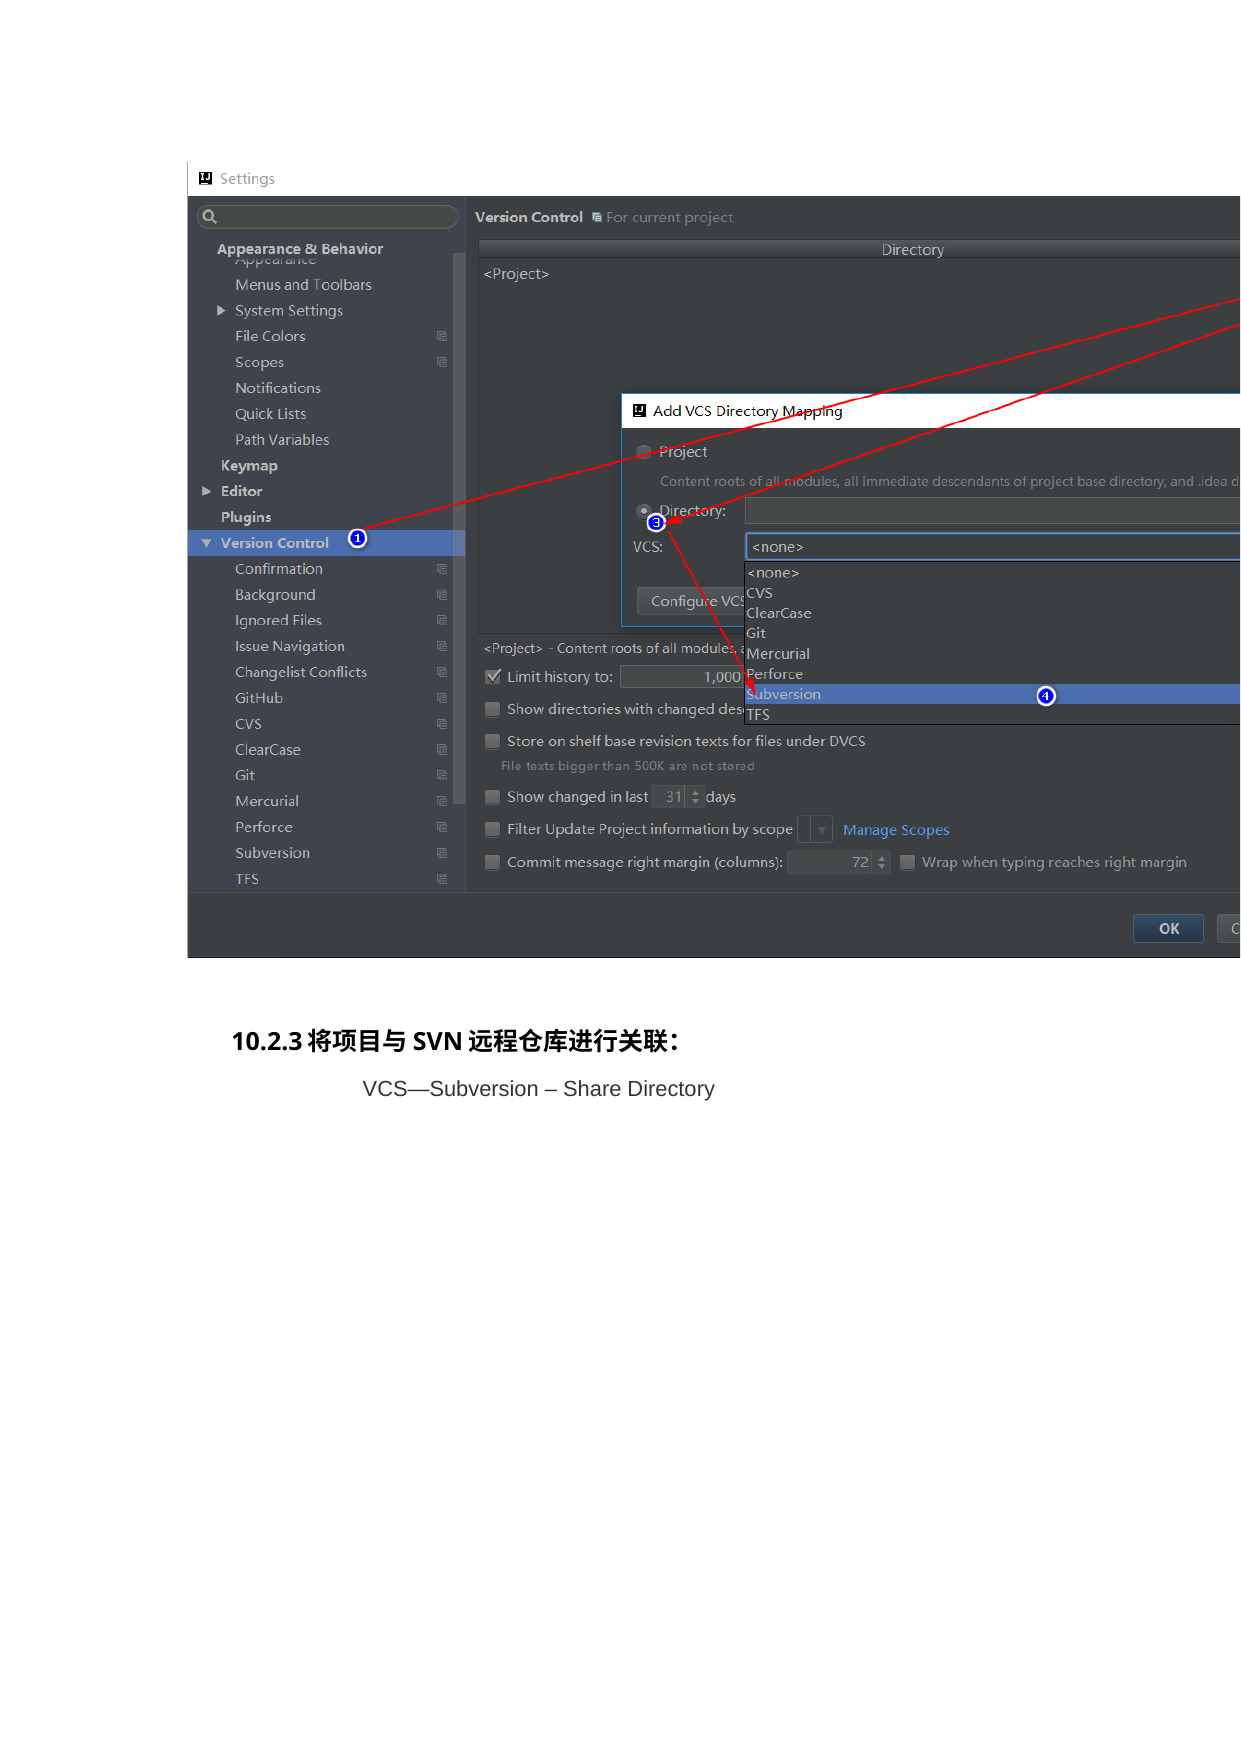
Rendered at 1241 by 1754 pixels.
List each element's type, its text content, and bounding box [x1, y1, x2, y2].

text VCS—Subversion – Share Directory [187, 1072, 1053, 1104]
subtitle 10.2.3将项目与SVN远程仓库进行关联： [187, 1007, 1053, 1072]
picture [187, 162, 1241, 958]
